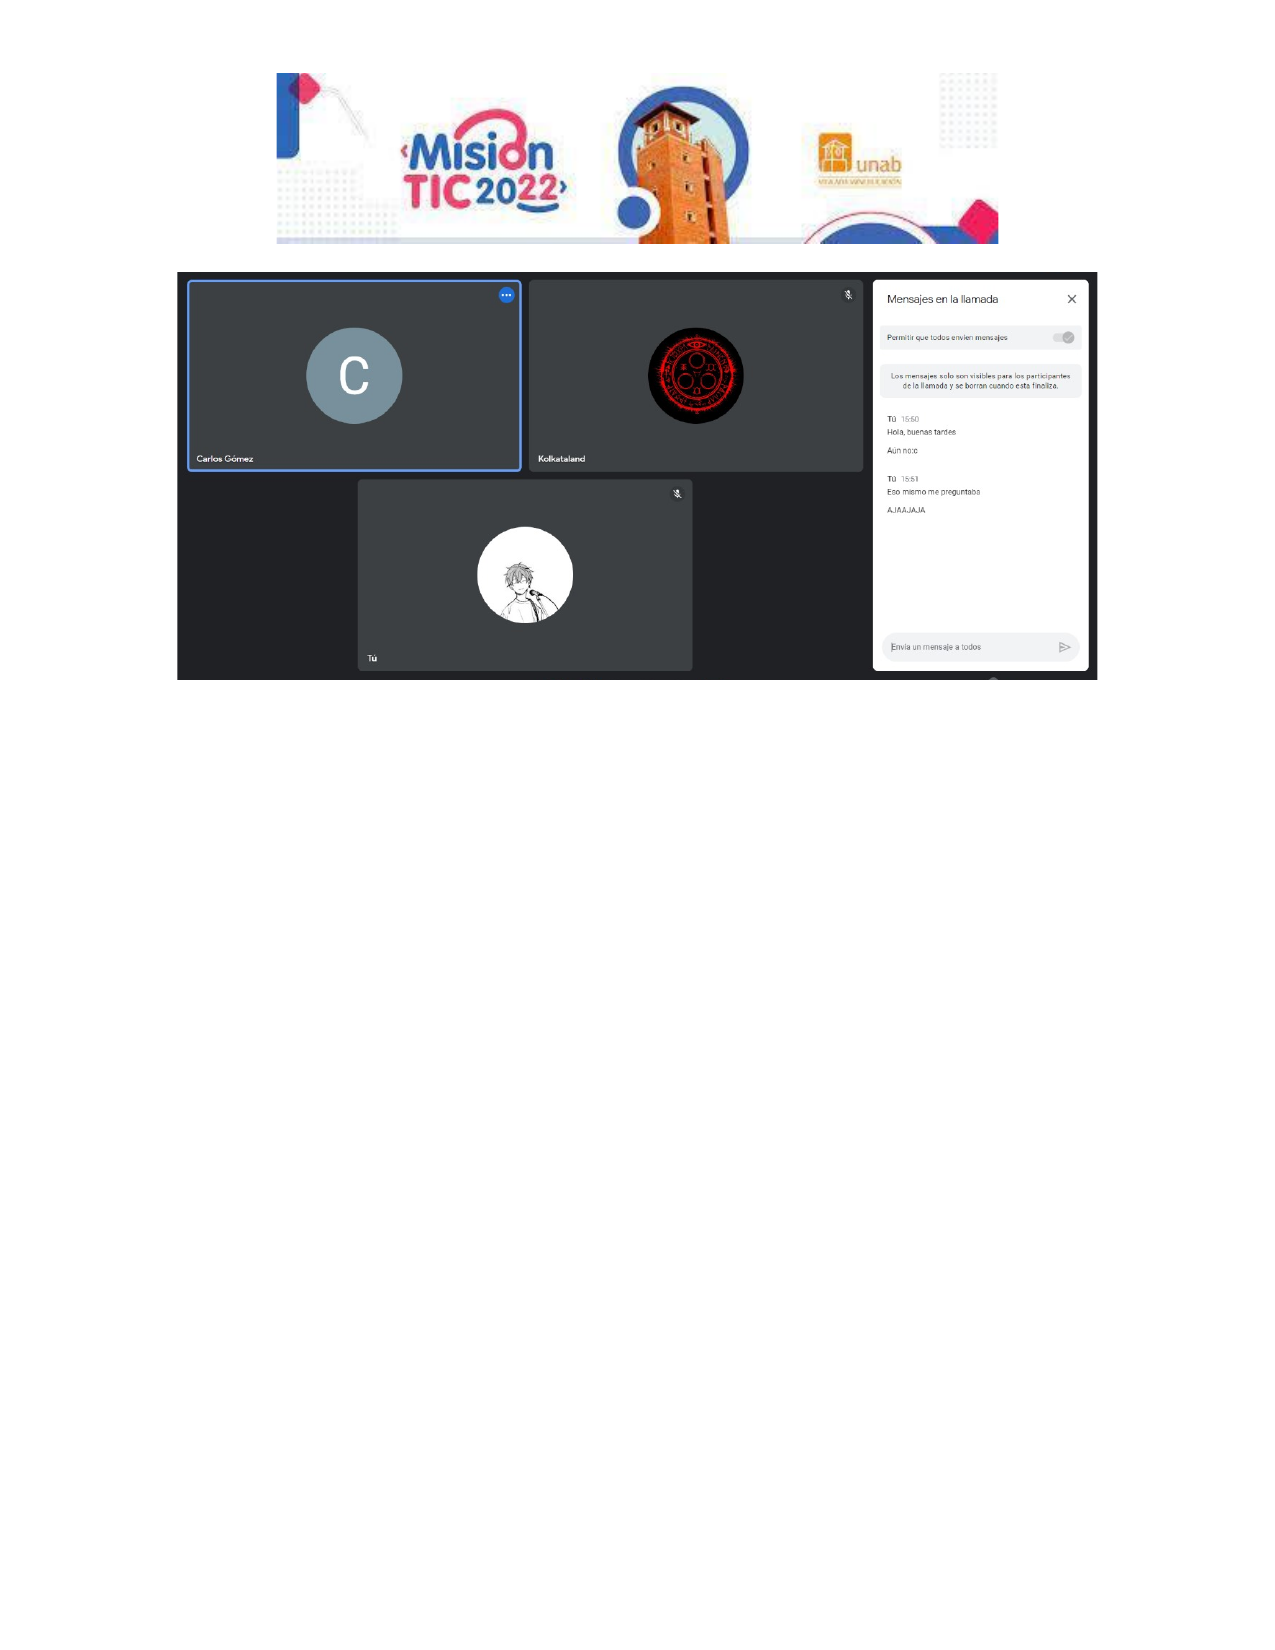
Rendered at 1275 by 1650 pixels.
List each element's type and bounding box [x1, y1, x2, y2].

picture [276, 73, 999, 244]
picture [177, 272, 1098, 680]
